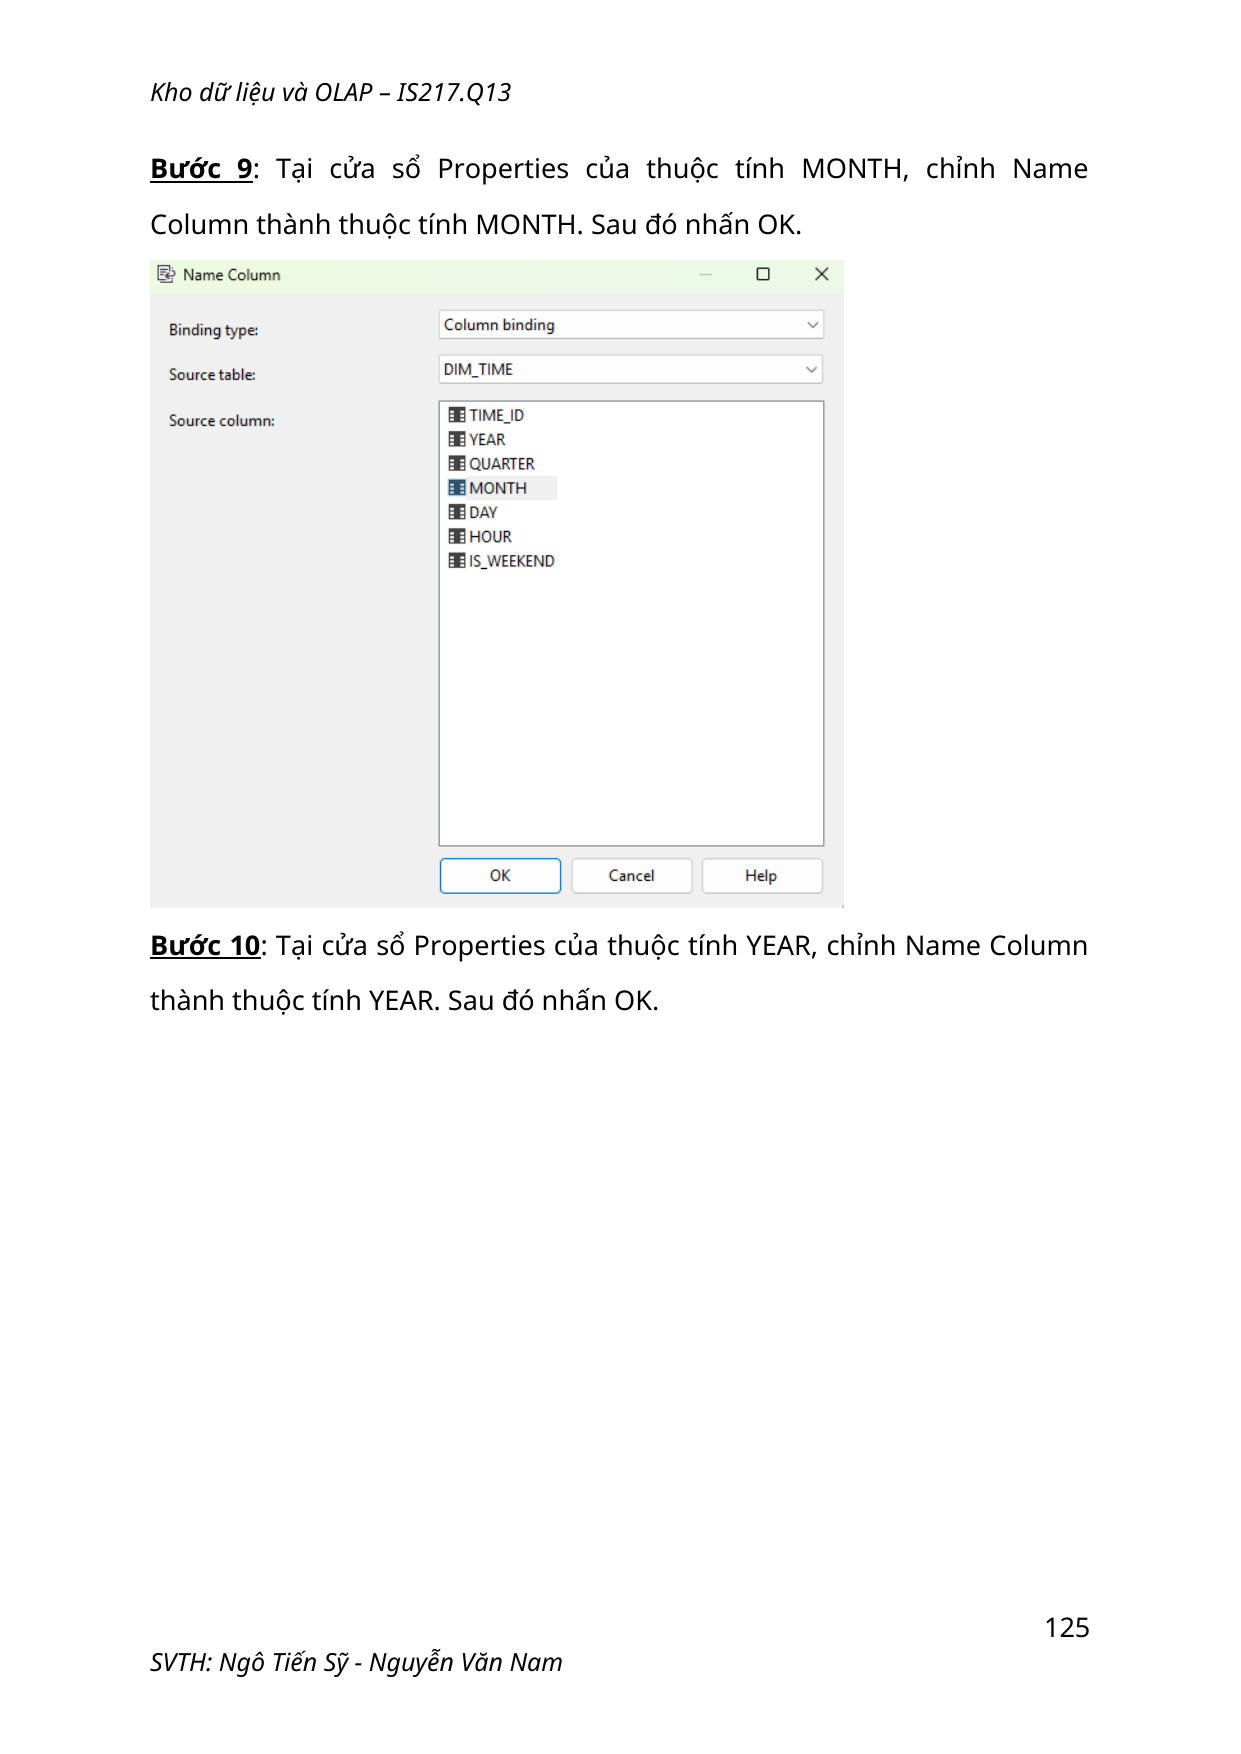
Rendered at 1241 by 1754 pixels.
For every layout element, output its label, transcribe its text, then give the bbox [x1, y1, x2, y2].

text Bước 10: Tại cửa sổ Properties của thuộc tính YEAR, chỉnh Name Column thành thuộc tính YEAR. Sau đó nhấn OK. [150, 926, 1090, 1018]
picture [150, 260, 845, 908]
text Bước 9: Tại cửa sổ Properties của thuộc tính MONTH, chỉnh Name Column thành thuộc tính MONTH. Sau đó nhấn OK. [150, 150, 1090, 242]
